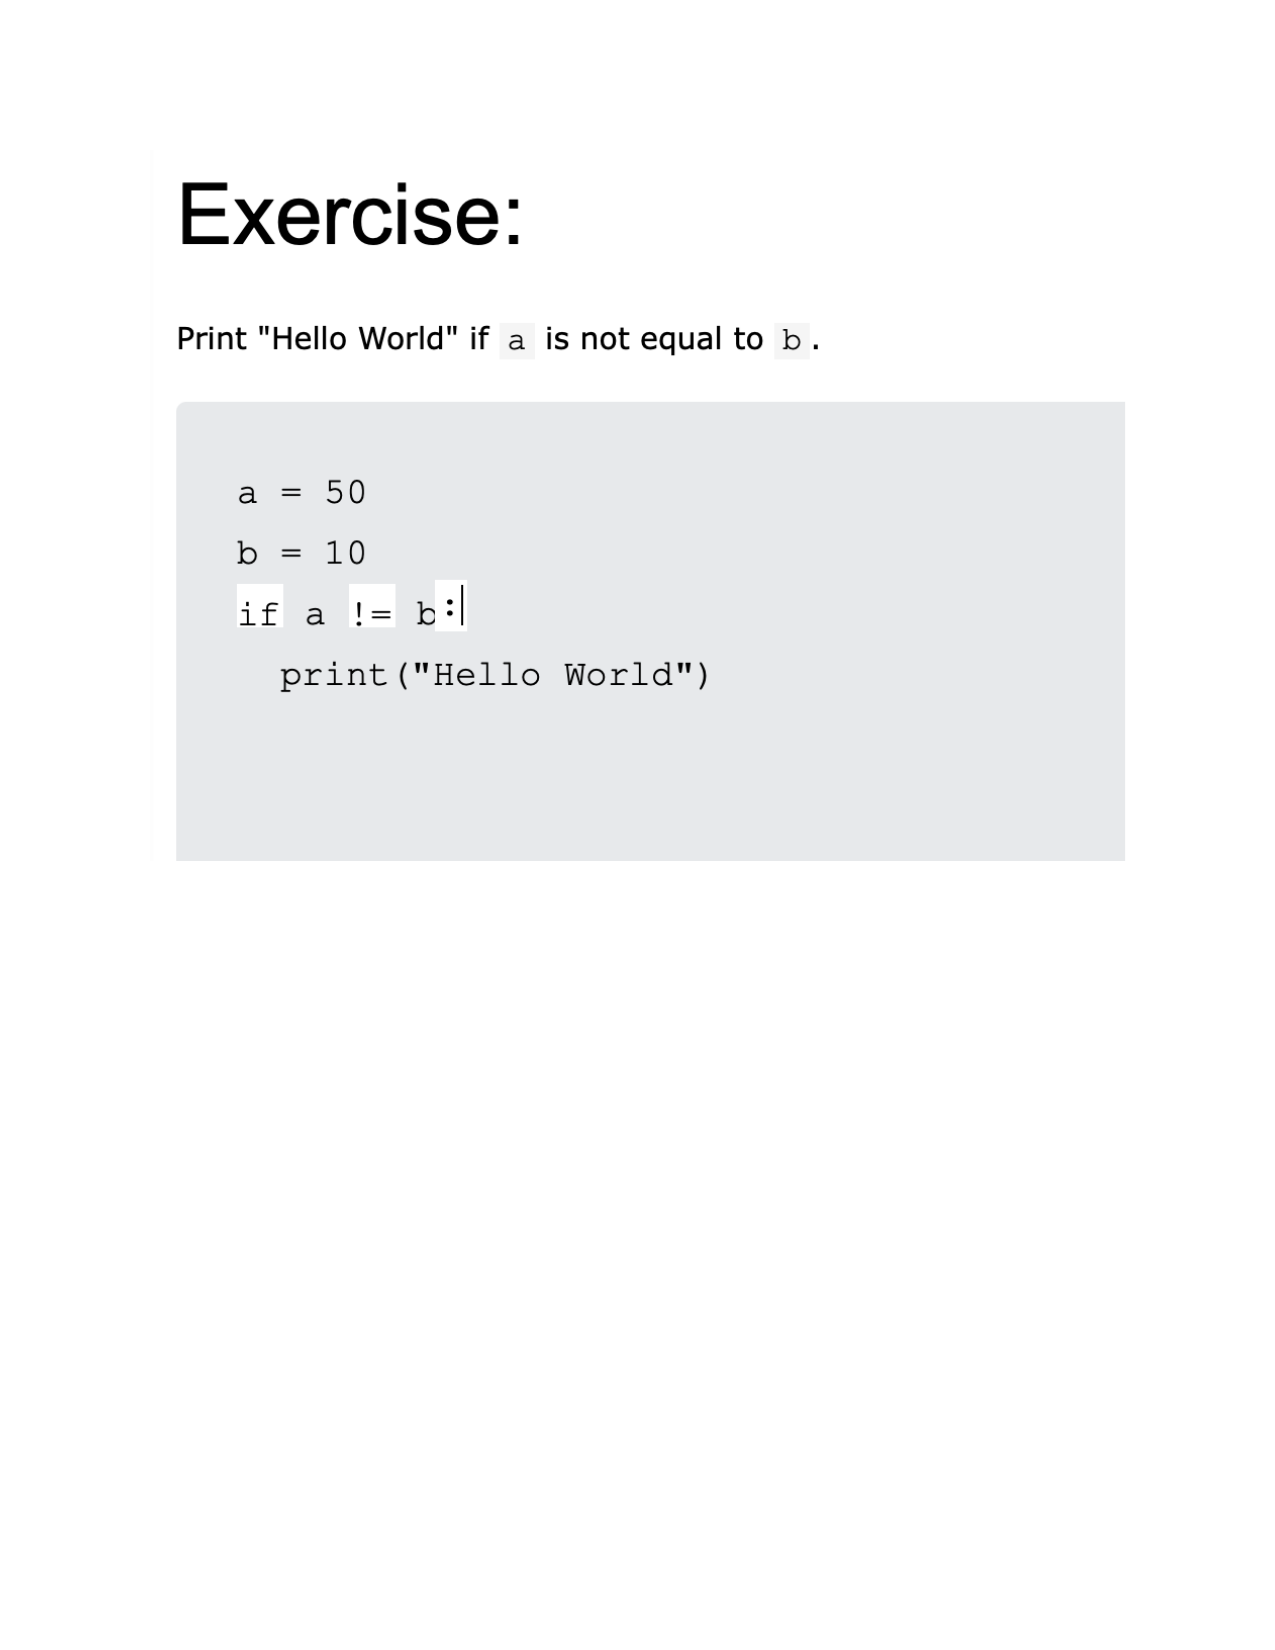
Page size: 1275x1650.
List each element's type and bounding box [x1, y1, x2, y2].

picture [150, 150, 1125, 861]
